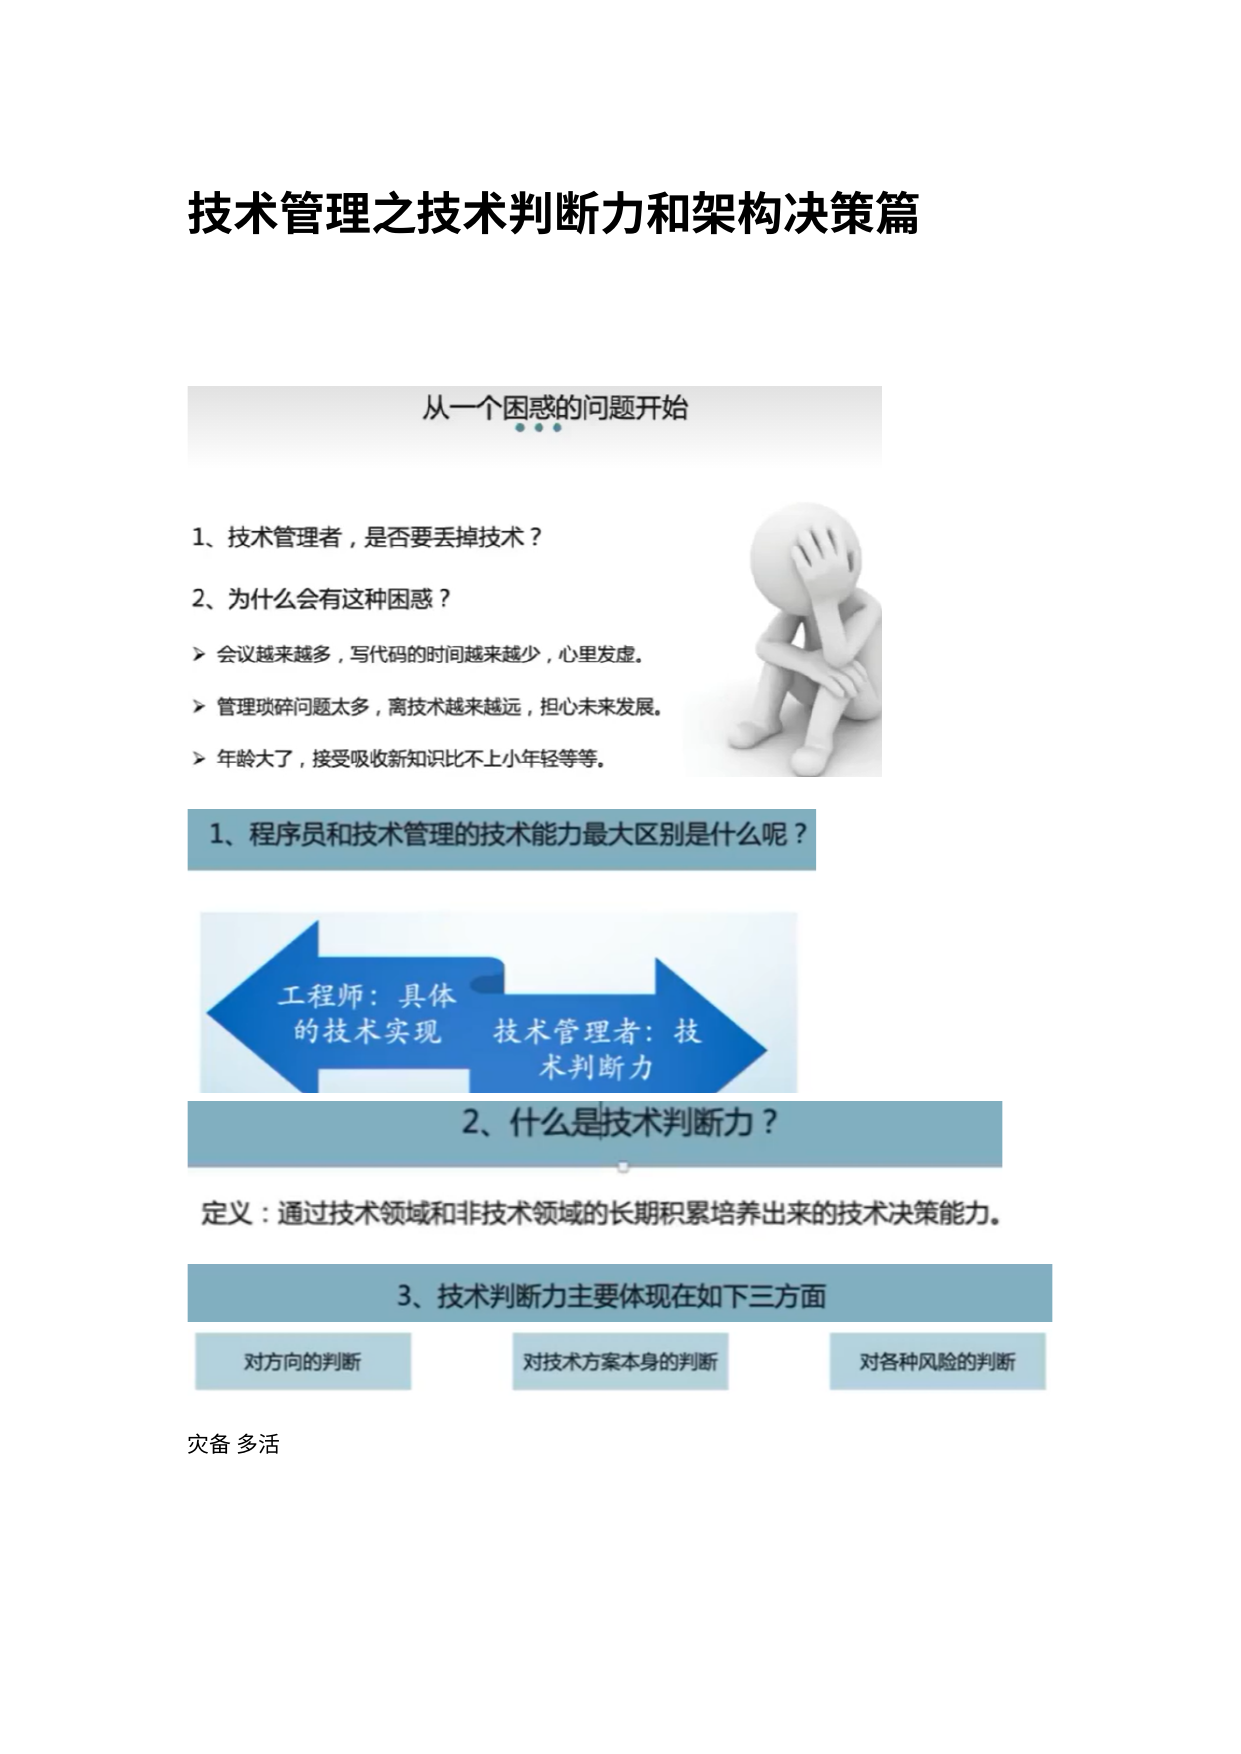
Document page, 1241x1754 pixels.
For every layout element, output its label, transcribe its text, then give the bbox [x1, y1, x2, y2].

list 灾备 多活 [187, 1427, 1053, 1459]
subtitle 技术管理之技术判断力和架构决策篇 [187, 162, 1053, 259]
picture [187, 386, 882, 777]
picture [187, 809, 817, 1093]
picture [187, 1264, 1053, 1322]
picture [187, 1101, 1003, 1241]
picture [187, 1329, 1053, 1396]
